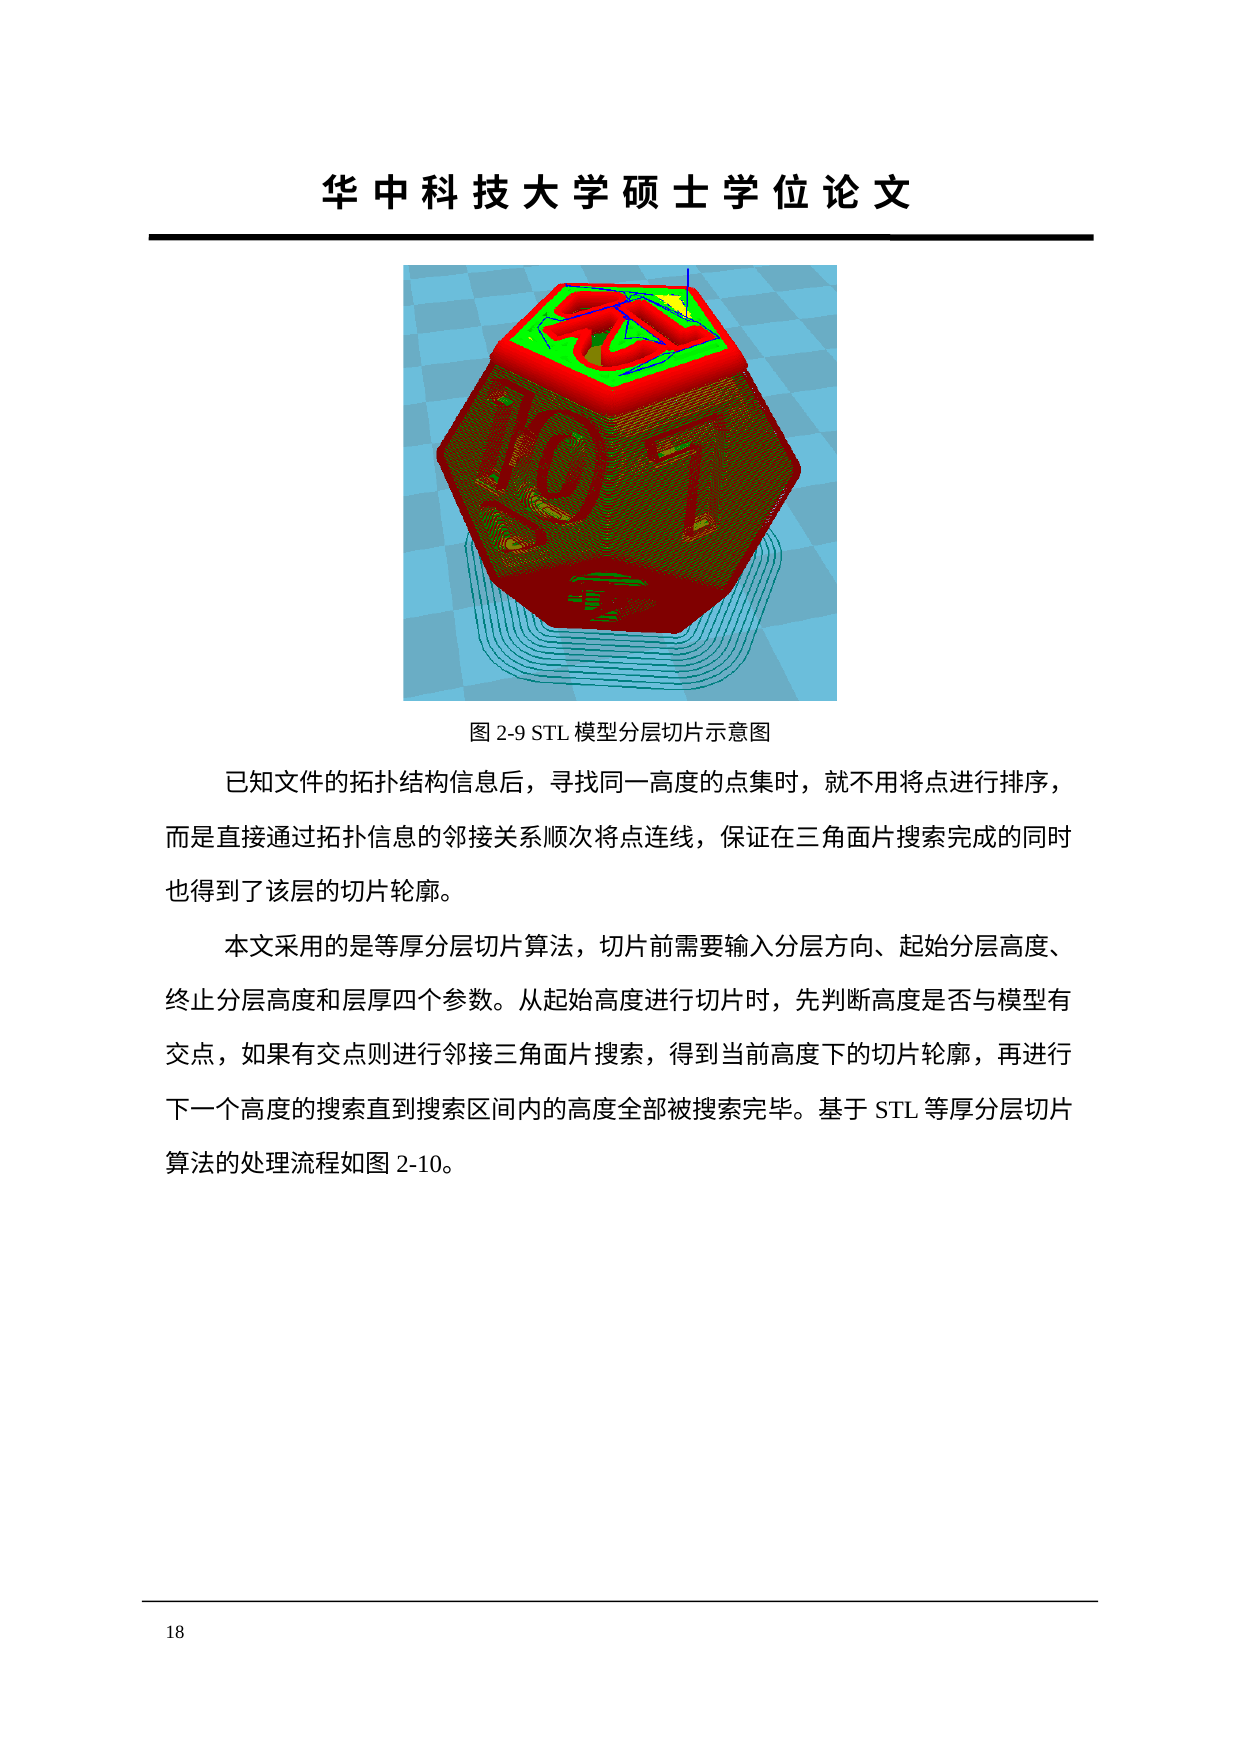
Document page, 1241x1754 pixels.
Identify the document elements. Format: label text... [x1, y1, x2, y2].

text 已知文件的拓扑结构信息后，寻找同一高度的点集时，就不用将点进行排序，而是直接通过拓扑信息的邻接关系顺次将点连线，保证在三角面片搜索完成的同时也得到了该层的切片轮廓。 [165, 763, 1075, 908]
picture [403, 265, 837, 701]
